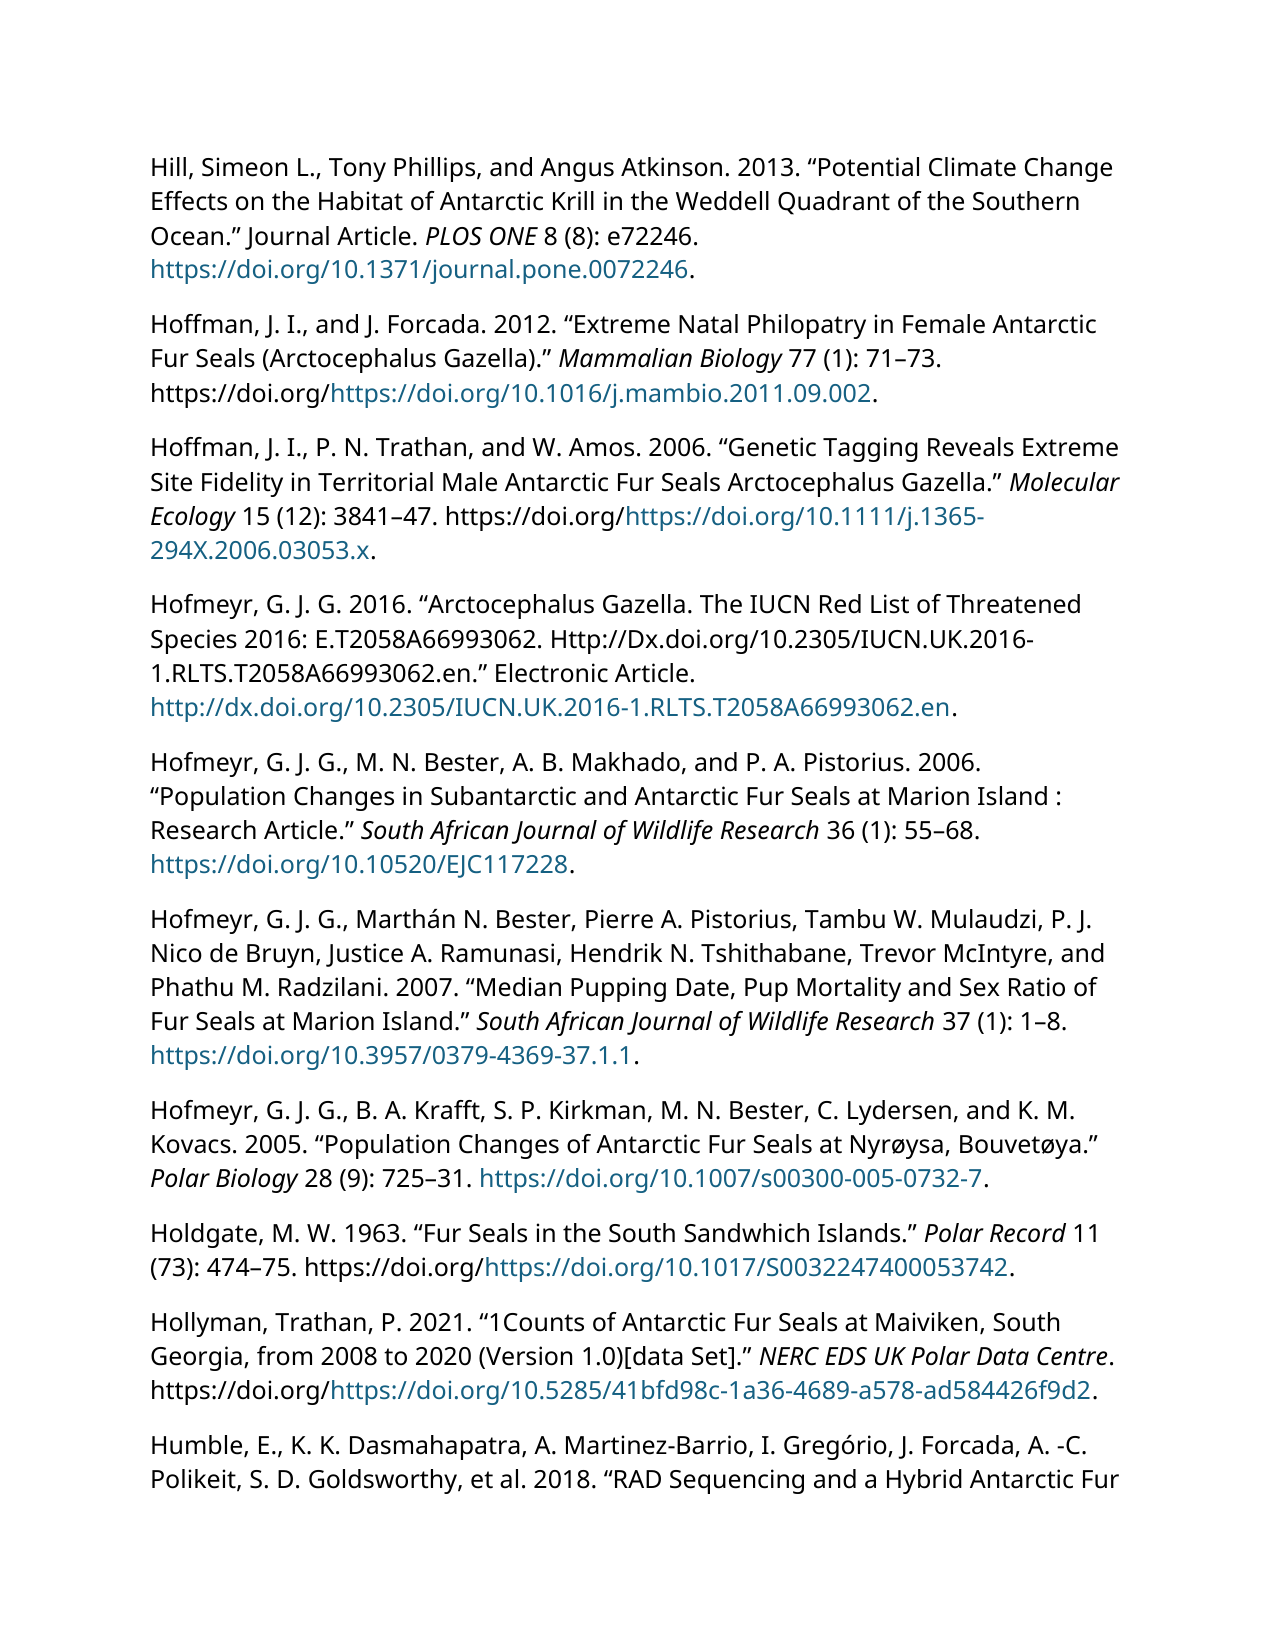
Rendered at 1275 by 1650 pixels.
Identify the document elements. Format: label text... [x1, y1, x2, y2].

text Hofmeyr, G. J. G., Marthán N. Bester, Pierre A. Pistorius, Tambu W. Mulaudzi, P. J. Nico de Bruyn, Justice A. Ramunasi, Hendrik N. Tshithabane, Trevor McIntyre, and Phathu M. Radzilani. 2007. “Median Pupping Date, Pup Mortality and Sex Ratio of Fur Seals at Marion Island.” South African Journal of Wildlife Research 37 (1): 1–8. https://doi.org/10.3957/0379-4369-37.1.1. [150, 901, 1125, 1072]
text Hill, Simeon L., Tony Phillips, and Angus Atkinson. 2013. “Potential Climate Change Effects on the Habitat of Antarctic Krill in the Weddell Quadrant of the Southern Ocean.” Journal Article. PLOS ONE 8 (8): e72246. https://doi.org/10.1371/journal.pone.0072246. [150, 150, 1125, 286]
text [150, 1427, 1125, 1496]
text Holdgate, M. W. 1963. “Fur Seals in the South Sandwhich Islands.” Polar Record 11 (73): 474–75. https://doi.org/https://doi.org/10.1017/S0032247400053742. [150, 1216, 1125, 1284]
text Hoffman, J. I., P. N. Trathan, and W. Amos. 2006. “Genetic Tagging Reveals Extreme Site Fidelity in Territorial Male Antarctic Fur Seals Arctocephalus Gazella.” Molecular Ecology 15 (12): 3841–47. https://doi.org/https://doi.org/10.1111/j.1365-294X.2006.03053.x. [150, 430, 1125, 566]
text Hofmeyr, G. J. G., M. N. Bester, A. B. Makhado, and P. A. Pistorius. 2006. “Population Changes in Subantarctic and Antarctic Fur Seals at Marion Island : Research Article.” South African Journal of Wildlife Research 36 (1): 55–68. https://doi.org/10.10520/EJC117228. [150, 744, 1125, 881]
text Hoffman, J. I., and J. Forcada. 2012. “Extreme Natal Philopatry in Female Antarctic Fur Seals (Arctocephalus Gazella).” Mammalian Biology 77 (1): 71–73. https://doi.org/https://doi.org/10.1016/j.mambio.2011.09.002. [150, 307, 1125, 409]
text Hofmeyr, G. J. G., B. A. Krafft, S. P. Kirkman, M. N. Bester, C. Lydersen, and K. M. Kovacs. 2005. “Population Changes of Antarctic Fur Seals at Nyrøysa, Bouvetøya.” Polar Biology 28 (9): 725–31. https://doi.org/10.1007/s00300-005-0732-7. [150, 1092, 1125, 1195]
text Hofmeyr, G. J. G. 2016. “Arctocephalus Gazella. The IUCN Red List of Threatened Species 2016: E.T2058A66993062. Http://Dx.doi.org/10.2305/IUCN.UK.2016-1.RLTS.T2058A66993062.en.” Electronic Article. http://dx.doi.org/10.2305/IUCN.UK.2016-1.RLTS.T2058A66993062.en. [150, 587, 1125, 723]
text Hollyman, Trathan, P. 2021. “1Counts of Antarctic Fur Seals at Maiviken, South Georgia, from 2008 to 2020 (Version 1.0)[data Set].” NERC EDS UK Polar Data Centre. https://doi.org/https://doi.org/10.5285/41bfd98c-1a36-4689-a578-ad584426f9d2. [150, 1304, 1125, 1407]
